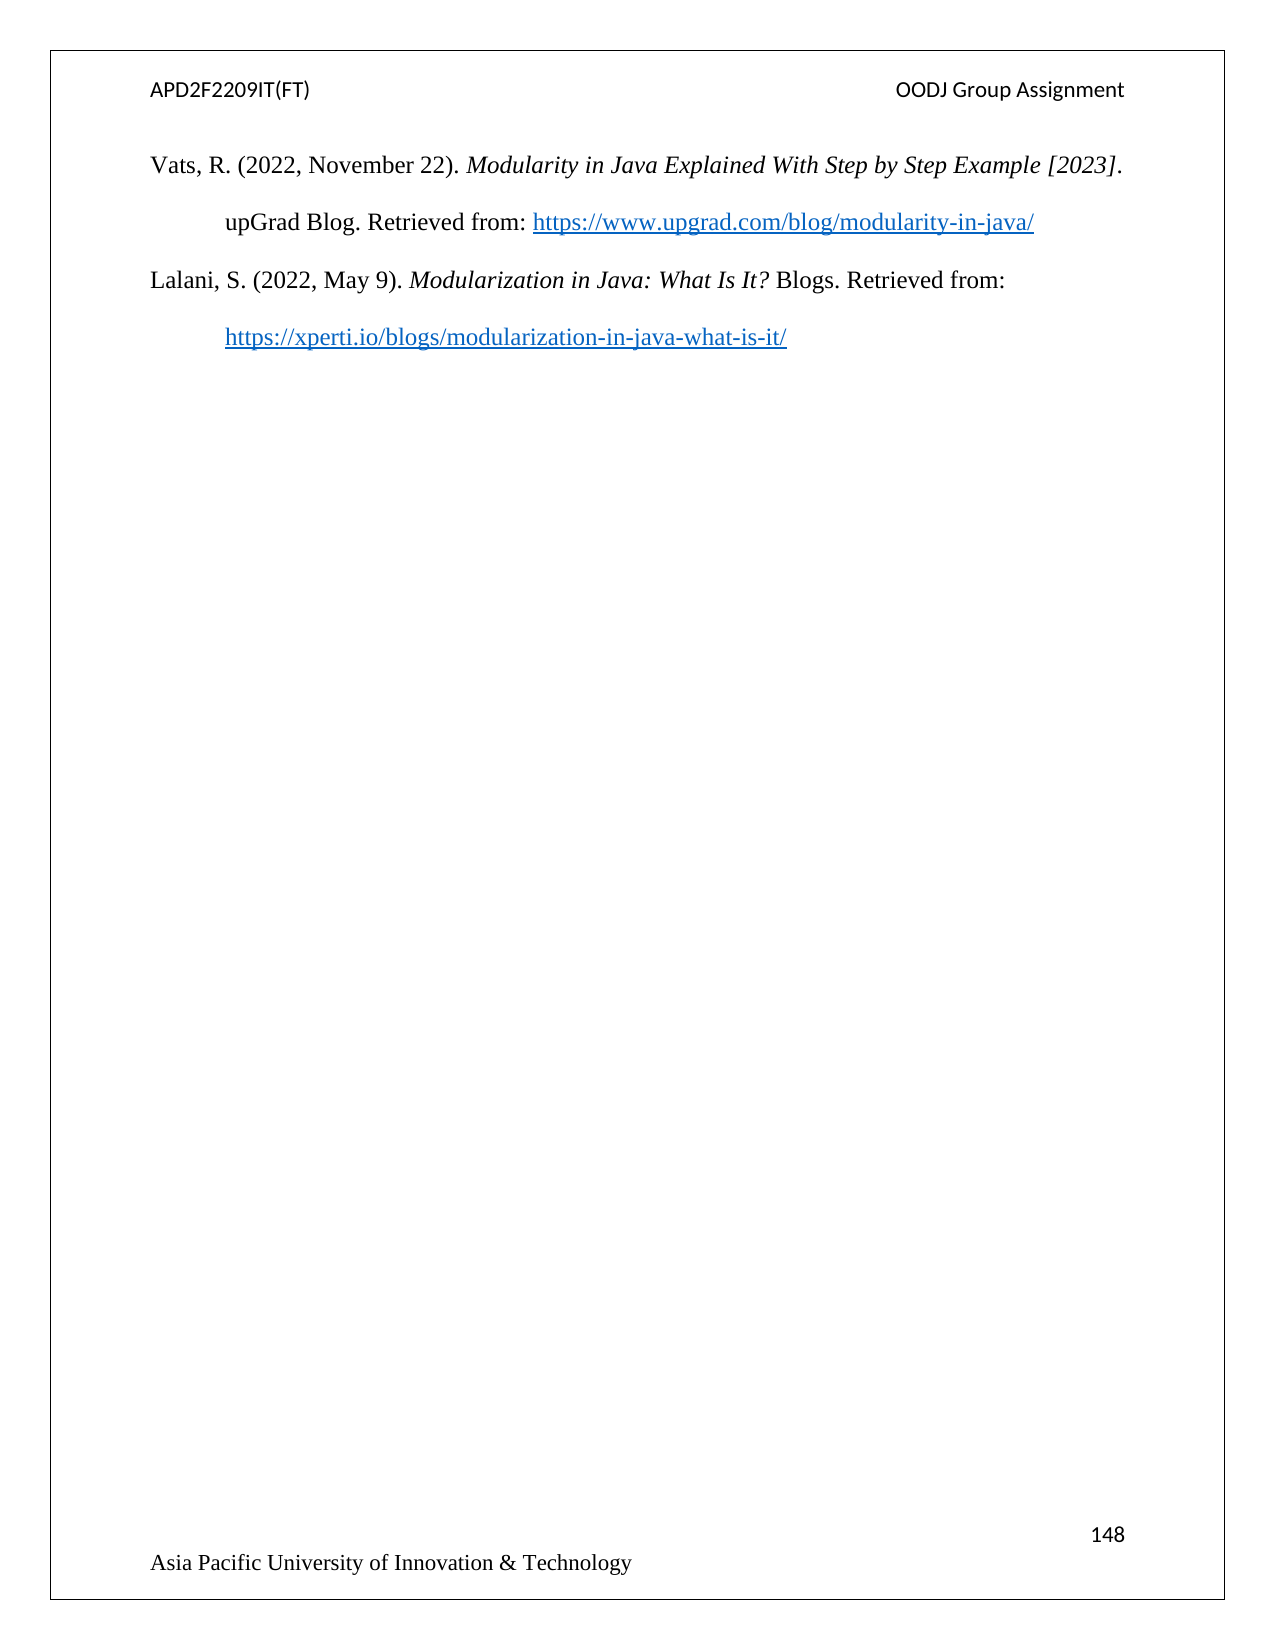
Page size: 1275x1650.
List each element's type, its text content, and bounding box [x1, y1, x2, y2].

text Lalani, S. (2022, May 9). Modularization in Java: What Is It? Blogs. Retrieved from: https://xperti.io/blogs/modularization-in-java-what-is-it/ [150, 265, 1125, 351]
text Vats, R. (2022, November 22). Modularity in Java Explained With Step by Step Example [2023]. upGrad Blog. Retrieved from: https://www.upgrad.com/blog/modularity-in-java/ [150, 150, 1125, 236]
